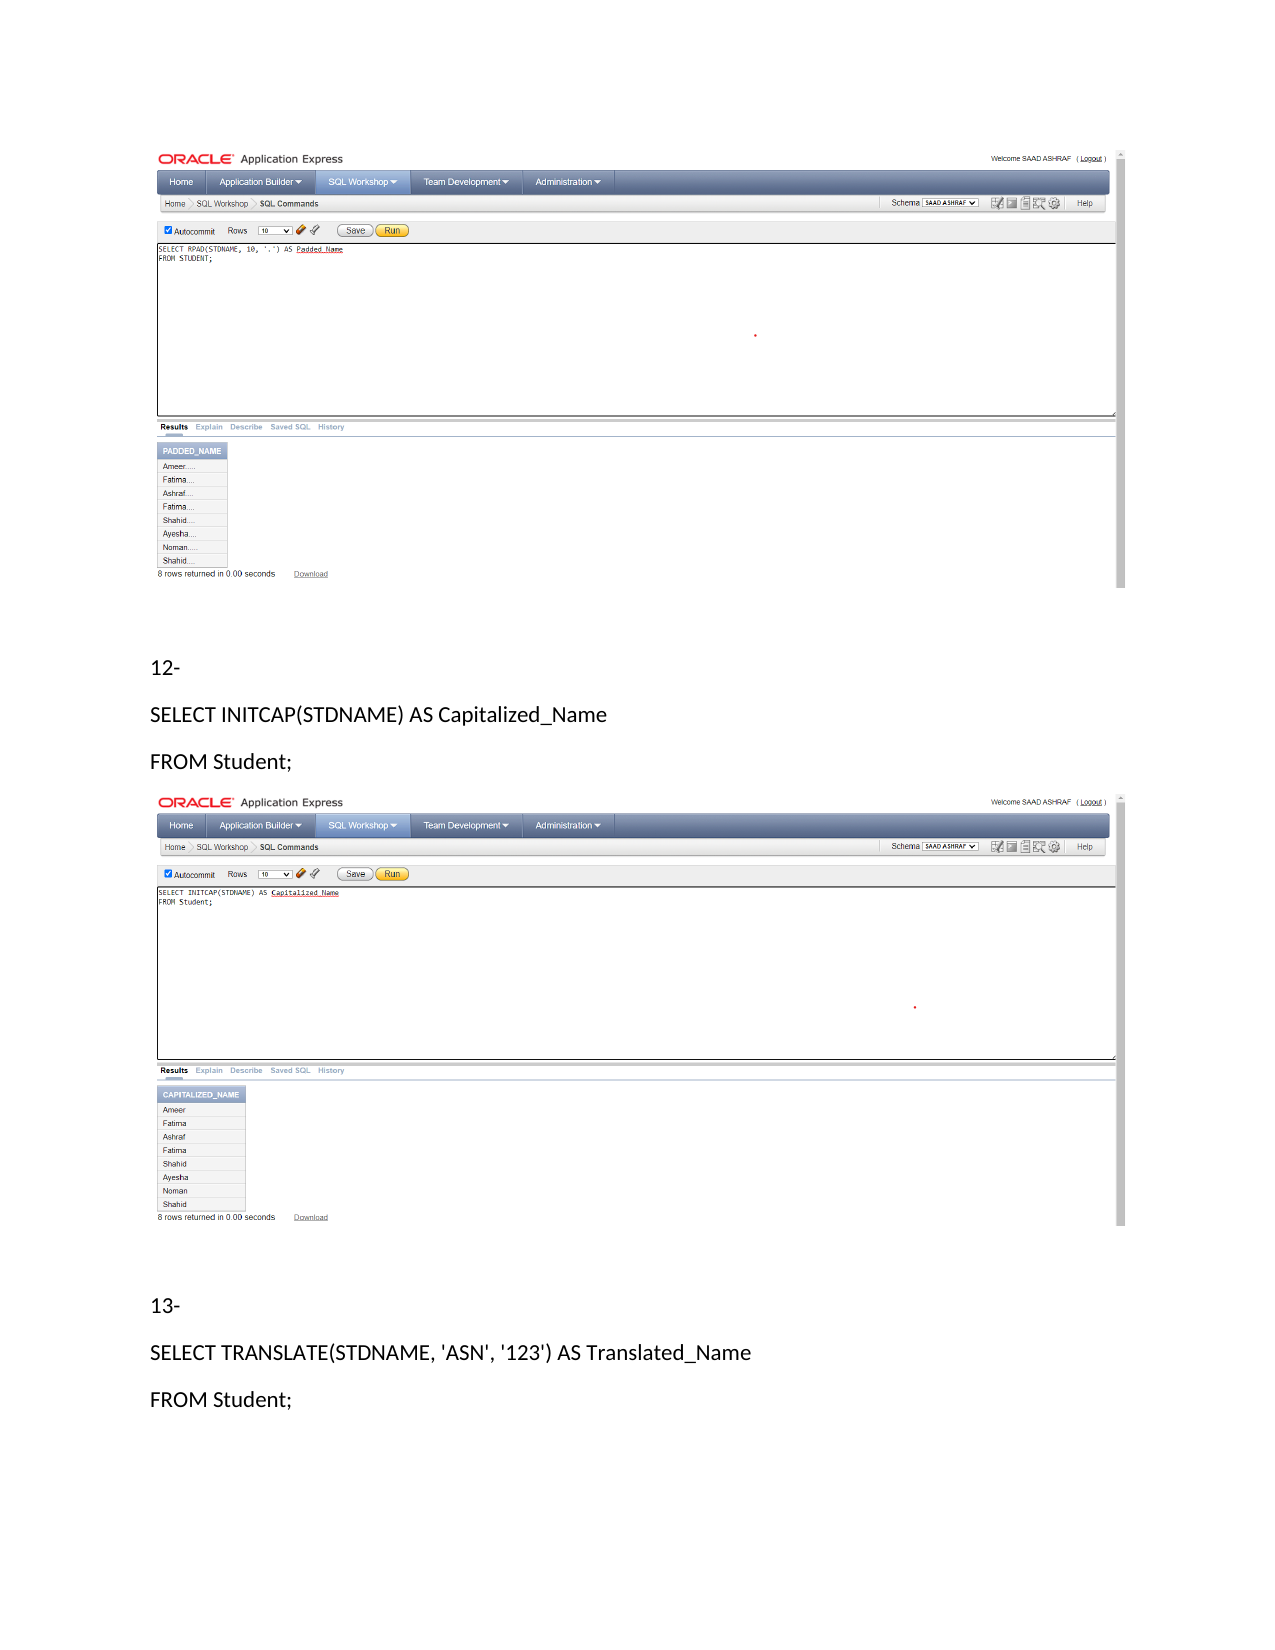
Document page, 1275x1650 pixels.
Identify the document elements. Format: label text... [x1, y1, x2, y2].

text 13- [150, 1291, 1125, 1319]
picture [150, 150, 1125, 588]
text SELECT TRANSLATE(STDNAME, 'ASN', '123') AS Translated_Name [150, 1338, 1125, 1366]
picture [150, 794, 1125, 1226]
text FROM Student; [150, 747, 1125, 775]
text FROM Student; [150, 1385, 1125, 1413]
text 12- [150, 653, 1125, 681]
text SELECT INITCAP(STDNAME) AS Capitalized_Name [150, 700, 1125, 728]
